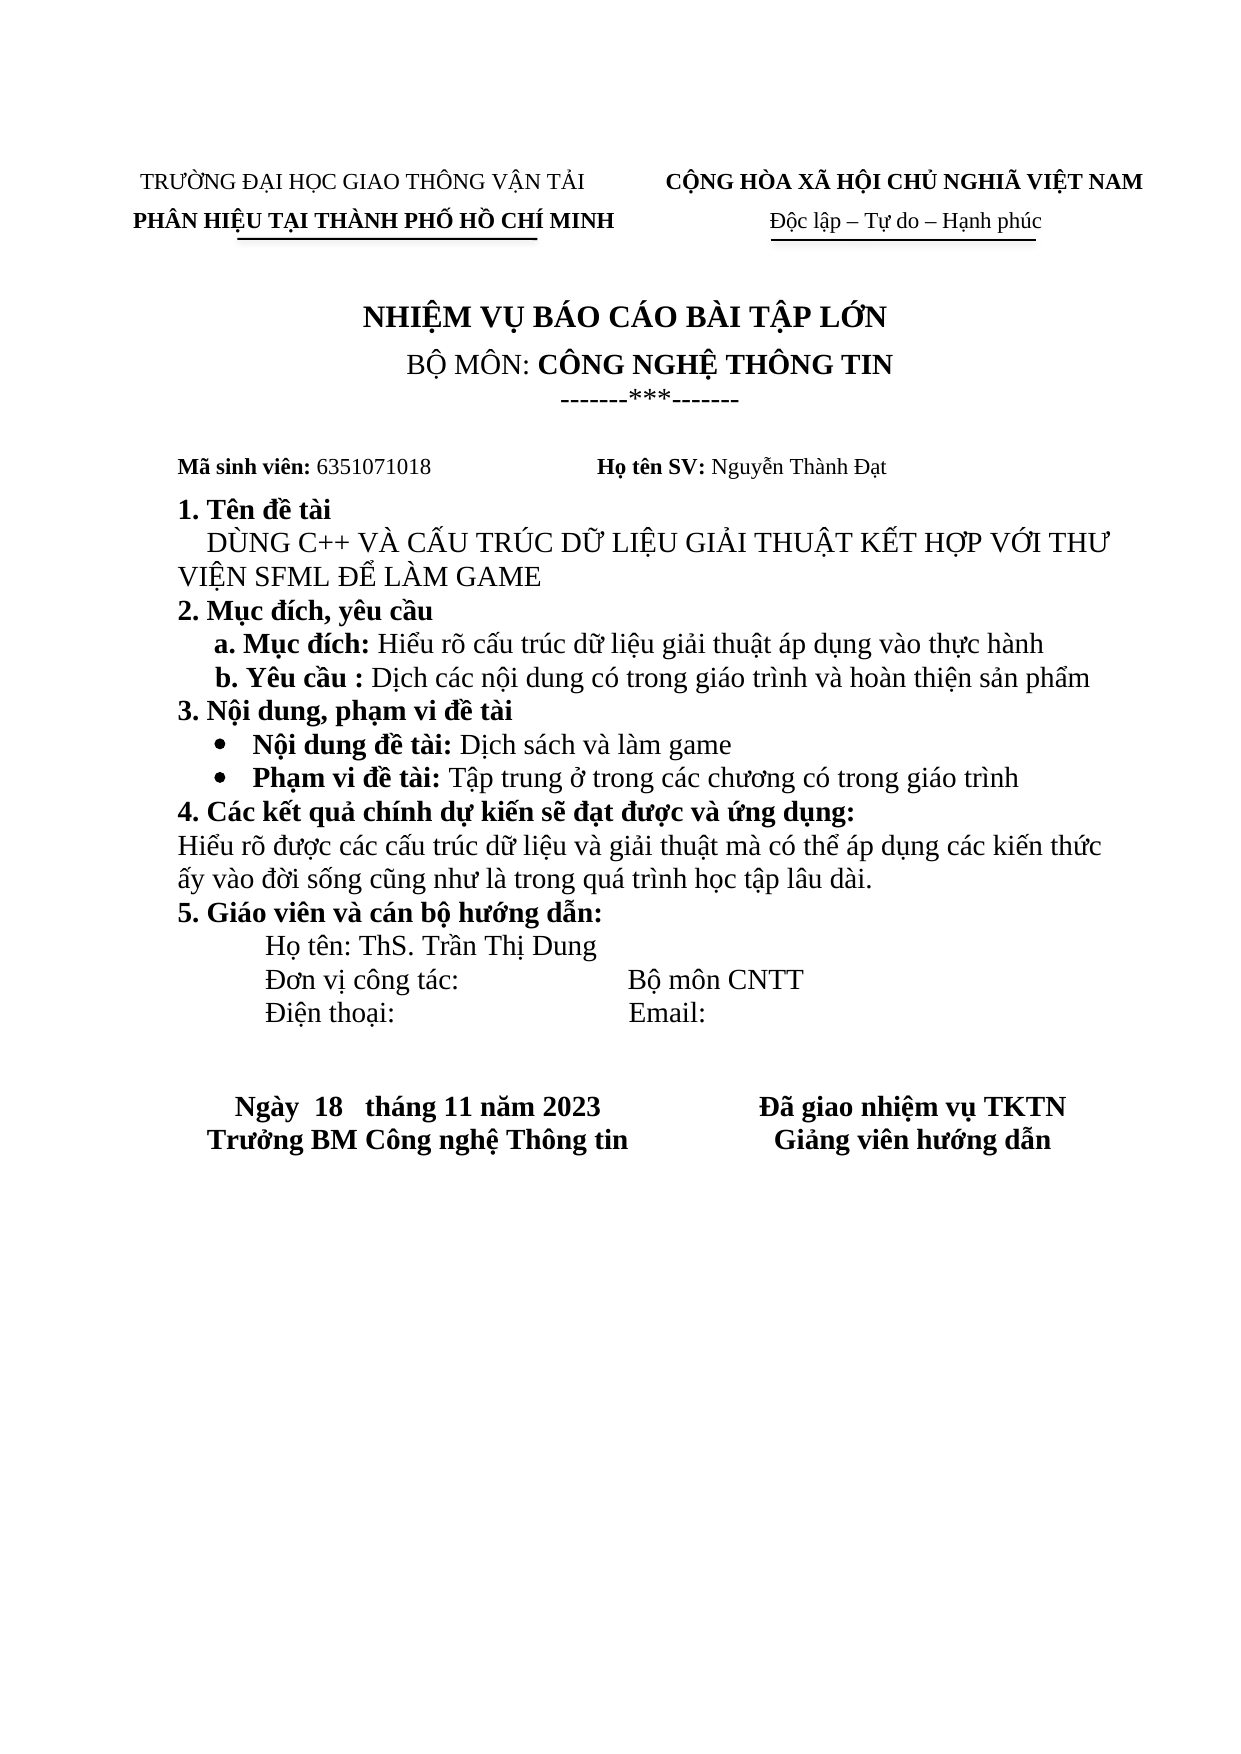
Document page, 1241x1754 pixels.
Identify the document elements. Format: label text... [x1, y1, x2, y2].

text Đơn vị công tác: Bộ môn CNTT [177, 962, 1122, 995]
text PHÂN HIỆU TẠI THÀNH PHỐ HỒ CHÍ MINH Độc lập – Tự do – Hạnh phúc [133, 207, 1122, 233]
text Mã sinh viên: 6351071018 Họ tên SV: Nguyễn Thành Đạt [177, 453, 1122, 479]
text BỘ MÔN: CÔNG NGHỆ THÔNG TIN [177, 347, 1122, 381]
text 3. Nội dung, phạm vi đề tài [177, 693, 1122, 727]
text Hiểu rõ được các cấu trúc dữ liệu và giải thuật mà có thể áp dụng các kiến thức ấy vào đời sống cũng như là trong quá trình học tập lâu dài. [177, 828, 1122, 895]
text 5. Giáo viên và cán bộ hướng dẫn: [177, 895, 1122, 928]
list Nội dung đề tài: Dịch sách và làm game [215, 727, 1122, 760]
table_header Ngày 18 tháng 11 năm 2023 Trưởng BM Công nghệ Thông tin [155, 1089, 680, 1170]
text 4. Các kết quả chính dự kiến sẽ đạt được và ứng dụng: [177, 794, 1122, 828]
text Họ tên: ThS. Trần Thị Dung [177, 928, 1122, 962]
subtitle NHIỆM VỤ BÁO CÁO BÀI TẬP LỚN [190, 299, 1036, 335]
text DÙNG C++ VÀ CẤU TRÚC DỮ LIỆU GIẢI THUẬT KẾT HỢP VỚI THƯ VIỆN SFML ĐỂ LÀM GAME [177, 526, 1122, 593]
text Điện thoại: Email: [177, 995, 1122, 1029]
text b. Yêu cầu : Dịch các nội dung có trong giáo trình và hoàn thiện sản phẩm [177, 660, 1122, 693]
list Phạm vi đề tài: Tập trung ở trong các chương có trong giáo trình [215, 760, 1122, 794]
text -------***------- [177, 381, 1122, 414]
table_header Đã giao nhiệm vụ TKTN Giảng viên hướng dẫn [680, 1089, 1144, 1170]
text 1. Tên đề tài [177, 492, 1122, 526]
text 2. Mục đích, yêu cầu [177, 593, 1122, 626]
text a. Mục đích: Hiểu rõ cấu trúc dữ liệu giải thuật áp dụng vào thực hành [177, 626, 1122, 660]
text TRƯỜNG ĐẠI HỌC GIAO THÔNG VẬN TẢI CỘNG HÒA XÃ HỘI CHỦ NGHIÃ VIỆT NAM [140, 168, 1152, 195]
